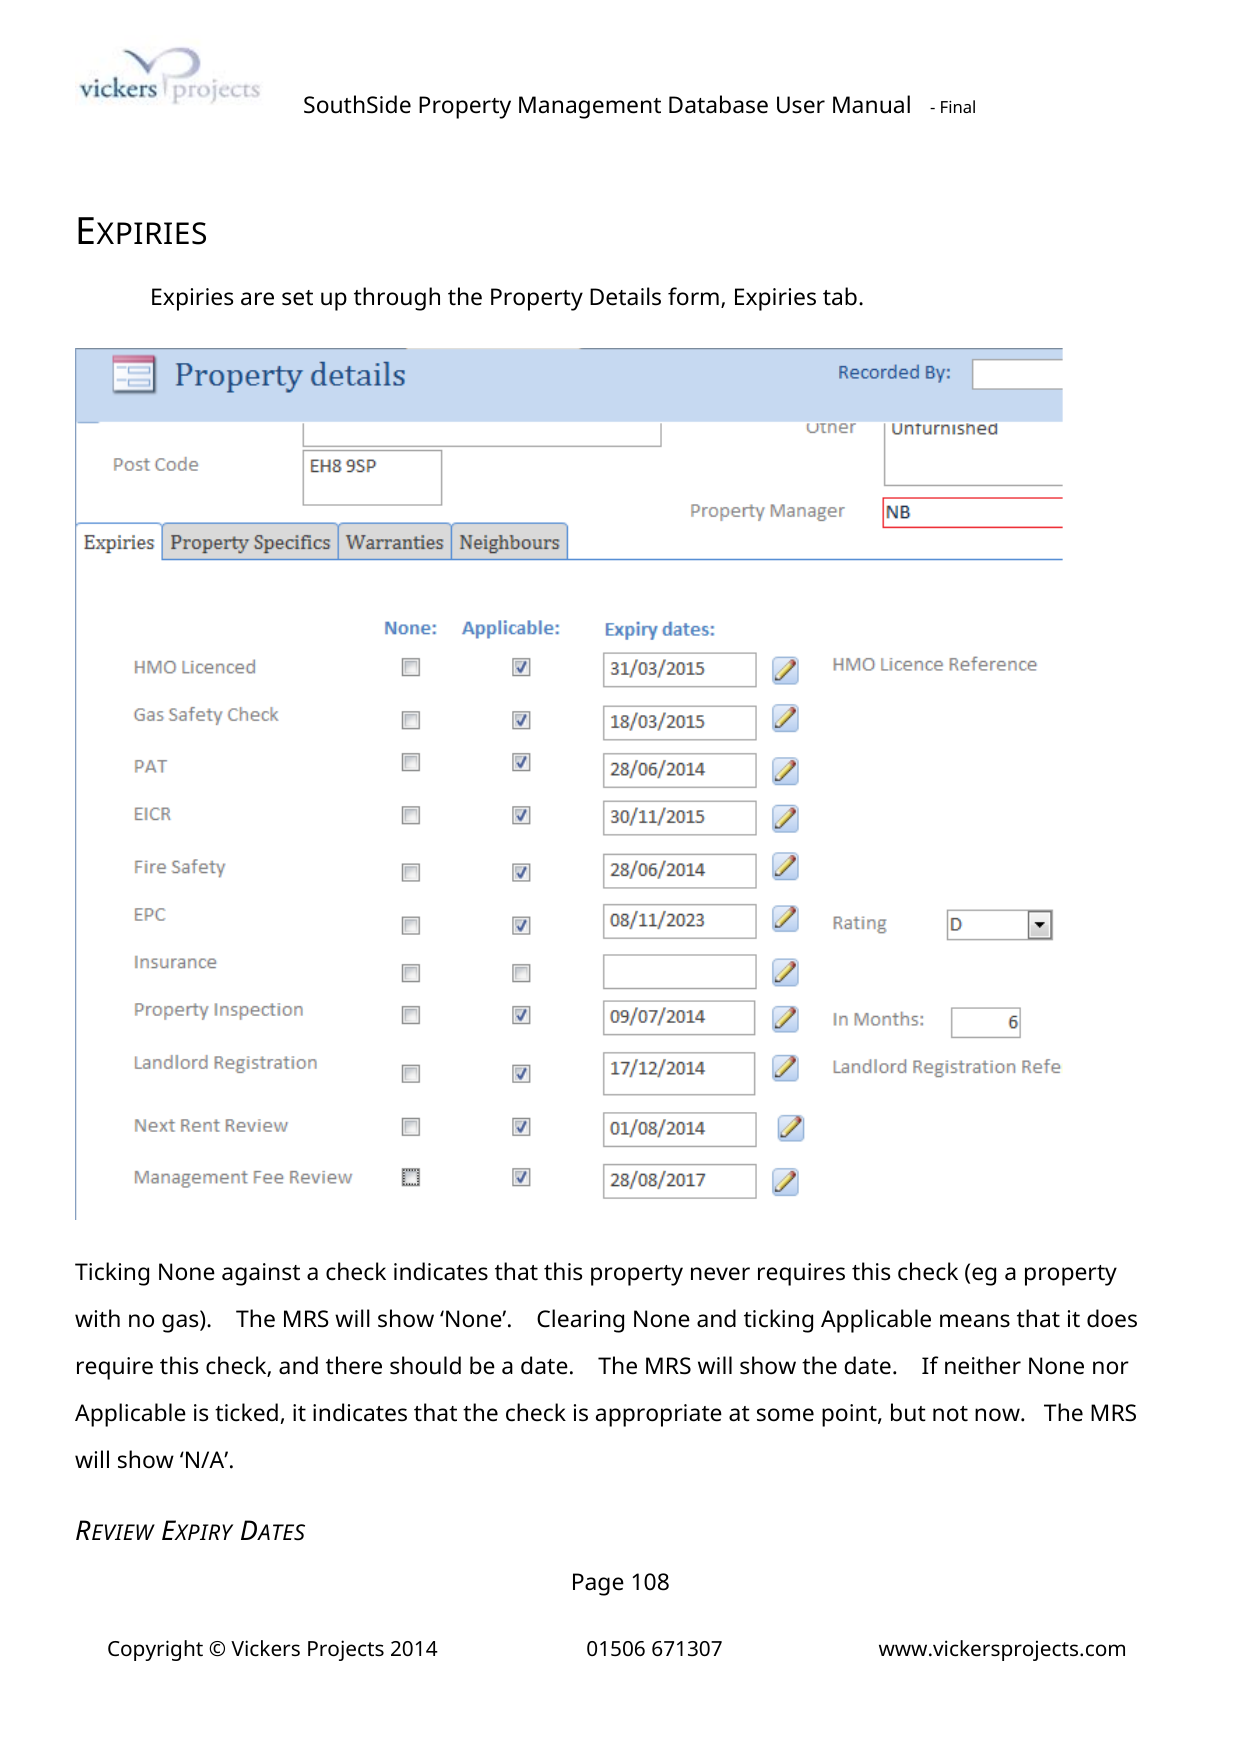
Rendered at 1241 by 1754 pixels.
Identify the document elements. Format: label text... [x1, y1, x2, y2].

picture [75, 348, 1063, 1220]
subtitle Review Expiry Dates [75, 1511, 1165, 1548]
text Expiries are set up through the Property Details form, Expiries tab. [150, 281, 1165, 312]
picture [75, 35, 268, 114]
text Ticking None against a check indicates that this property never requires this check (eg a property with no gas). The MRS will show ‘None’. Clearing None and ticking Applicable means that it does require this check, and there should be a date. The MRS will show the date. If neither None nor Applicable is ticked, it indicates that the check is appropriate at some point, but not now. The MRS will show ‘N/A’. [75, 1256, 1165, 1475]
subtitle Expiries [75, 204, 1165, 255]
